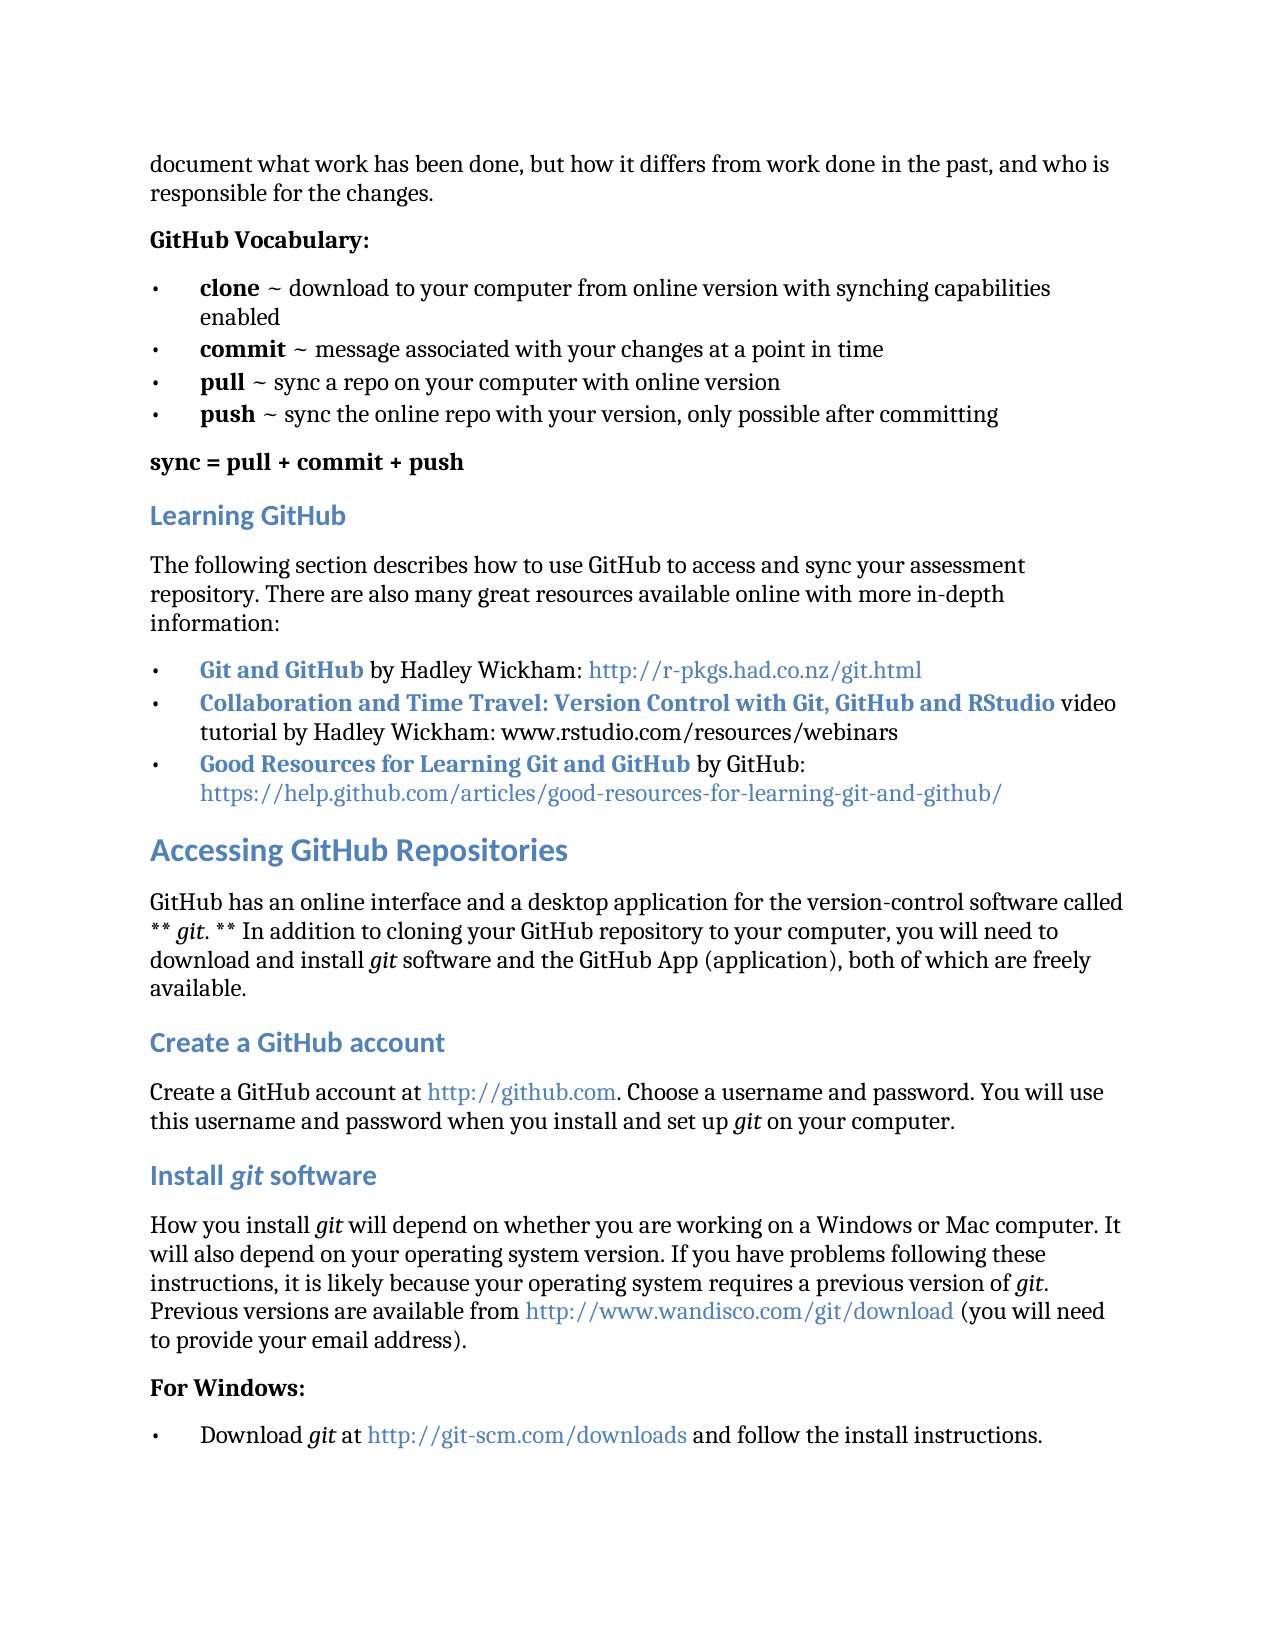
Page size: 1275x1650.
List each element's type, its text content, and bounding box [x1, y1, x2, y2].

subtitle Learning GitHub [150, 497, 1125, 533]
text For Windows: [150, 1373, 1125, 1402]
text How you install git will depend on whether you are working on a Windows or Mac computer. It will also depend on your operating system version. If you have problems following these instructions, it is likely because your operating system requires a previous version of git. Previous versions are available from http://www.wandisco.com/git/download (you will need to provide your email address). [150, 1211, 1125, 1355]
text GitHub has an online interface and a desktop application for the version-control software called ** git. ** In addition to cloning your GitHub repository to your computer, you will need to download and install git software and the GitHub App (application), both of which are freely available. [150, 888, 1125, 1003]
subtitle Accessing GitHub Repositories [150, 828, 1125, 869]
subtitle Create a GitHub account [150, 1024, 1125, 1059]
subtitle Install git software [150, 1157, 1125, 1192]
list push ~ sync the online repo with your version, only possible after committing [150, 400, 1125, 429]
text GitHub Vocabulary: [150, 226, 1125, 255]
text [150, 150, 1125, 207]
list Collaboration and Time Travel: Version Control with Git, GitHub and RStudio video tutorial by Hadley Wickham: www.rstudio.com/resources/webinars [150, 689, 1125, 746]
text The following section describes how to use GitHub to access and sync your assessment repository. There are also many great resources available online with more in-depth information: [150, 551, 1125, 638]
text Create a GitHub account at http://github.com. Choose a username and password. You will use this username and password when you install and set up git on your computer. [150, 1078, 1125, 1136]
list commit ~ message associated with your changes at a point in time [150, 335, 1125, 364]
text sync = pull + commit + push [150, 447, 1125, 476]
list Good Resources for Learning Git and GitHub by GitHub: https://help.github.com/articles/good-resources-for-learning-git-and-github/ [150, 750, 1125, 808]
list Download git at http://git-scm.com/downloads and follow the install instructions. [150, 1421, 1125, 1450]
list pull ~ sync a repo on your computer with online version [150, 367, 1125, 396]
list clone ~ download to your computer from online version with synching capabilities enabled [150, 274, 1125, 331]
list Git and GitHub by Hadley Wickham: http://r-pkgs.had.co.nz/git.html [150, 656, 1125, 685]
